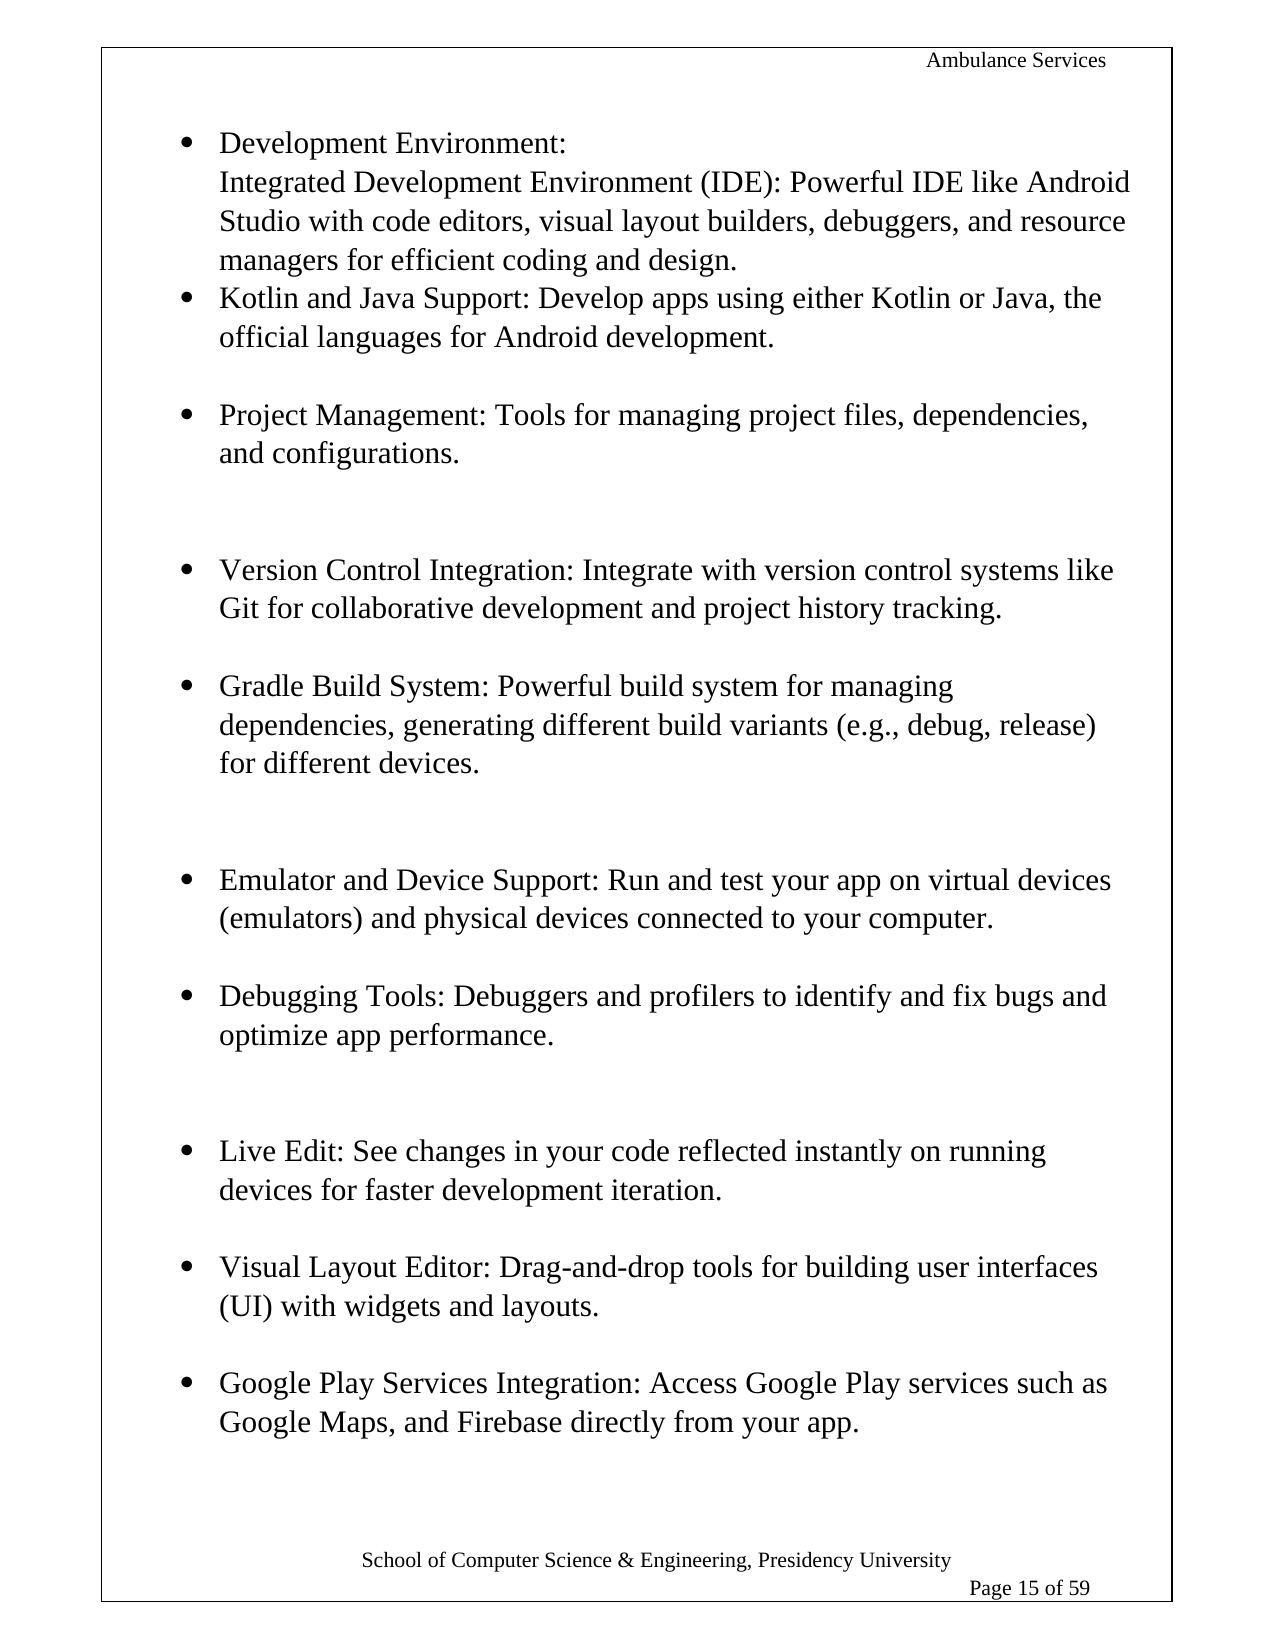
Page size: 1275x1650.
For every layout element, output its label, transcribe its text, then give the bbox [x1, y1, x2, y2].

list Emulator and Device Support: Run and test your app on virtual devices (emulators) and physical devices connected to your computer. [181, 861, 1138, 936]
list Integrated Development Environment (IDE): Powerful IDE like Android Studio with code editors, visual layout builders, debuggers, and resource managers for efficient coding and design. [219, 163, 1138, 277]
list Google Play Services Integration: Access Google Play services such as Google Maps, and Firebase directly from your app. [181, 1365, 1138, 1439]
list Project Management: Tools for managing project files, dependencies, and configurations. [181, 396, 1138, 471]
list Gradle Build System: Powerful build system for managing dependencies, generating different build variants (e.g., debug, release) for different devices. [181, 667, 1138, 781]
list Debugging Tools: Debuggers and profilers to identify and fix bugs and optimize app performance. [181, 977, 1138, 1052]
list Live Edit: See changes in your code reflected instantly on running devices for faster development iteration. [181, 1132, 1138, 1207]
list Development Environment: [181, 125, 1138, 161]
list Version Control Integration: Integrate with version control systems like Git for collaborative development and project history tracking. [181, 551, 1138, 626]
list Kotlin and Java Support: Develop apps using either Kotlin or Java, the official languages for Android development. [181, 280, 1138, 354]
list Visual Layout Editor: Drag-and-drop tools for building user interfaces (UI) with widgets and layouts. [181, 1248, 1138, 1323]
